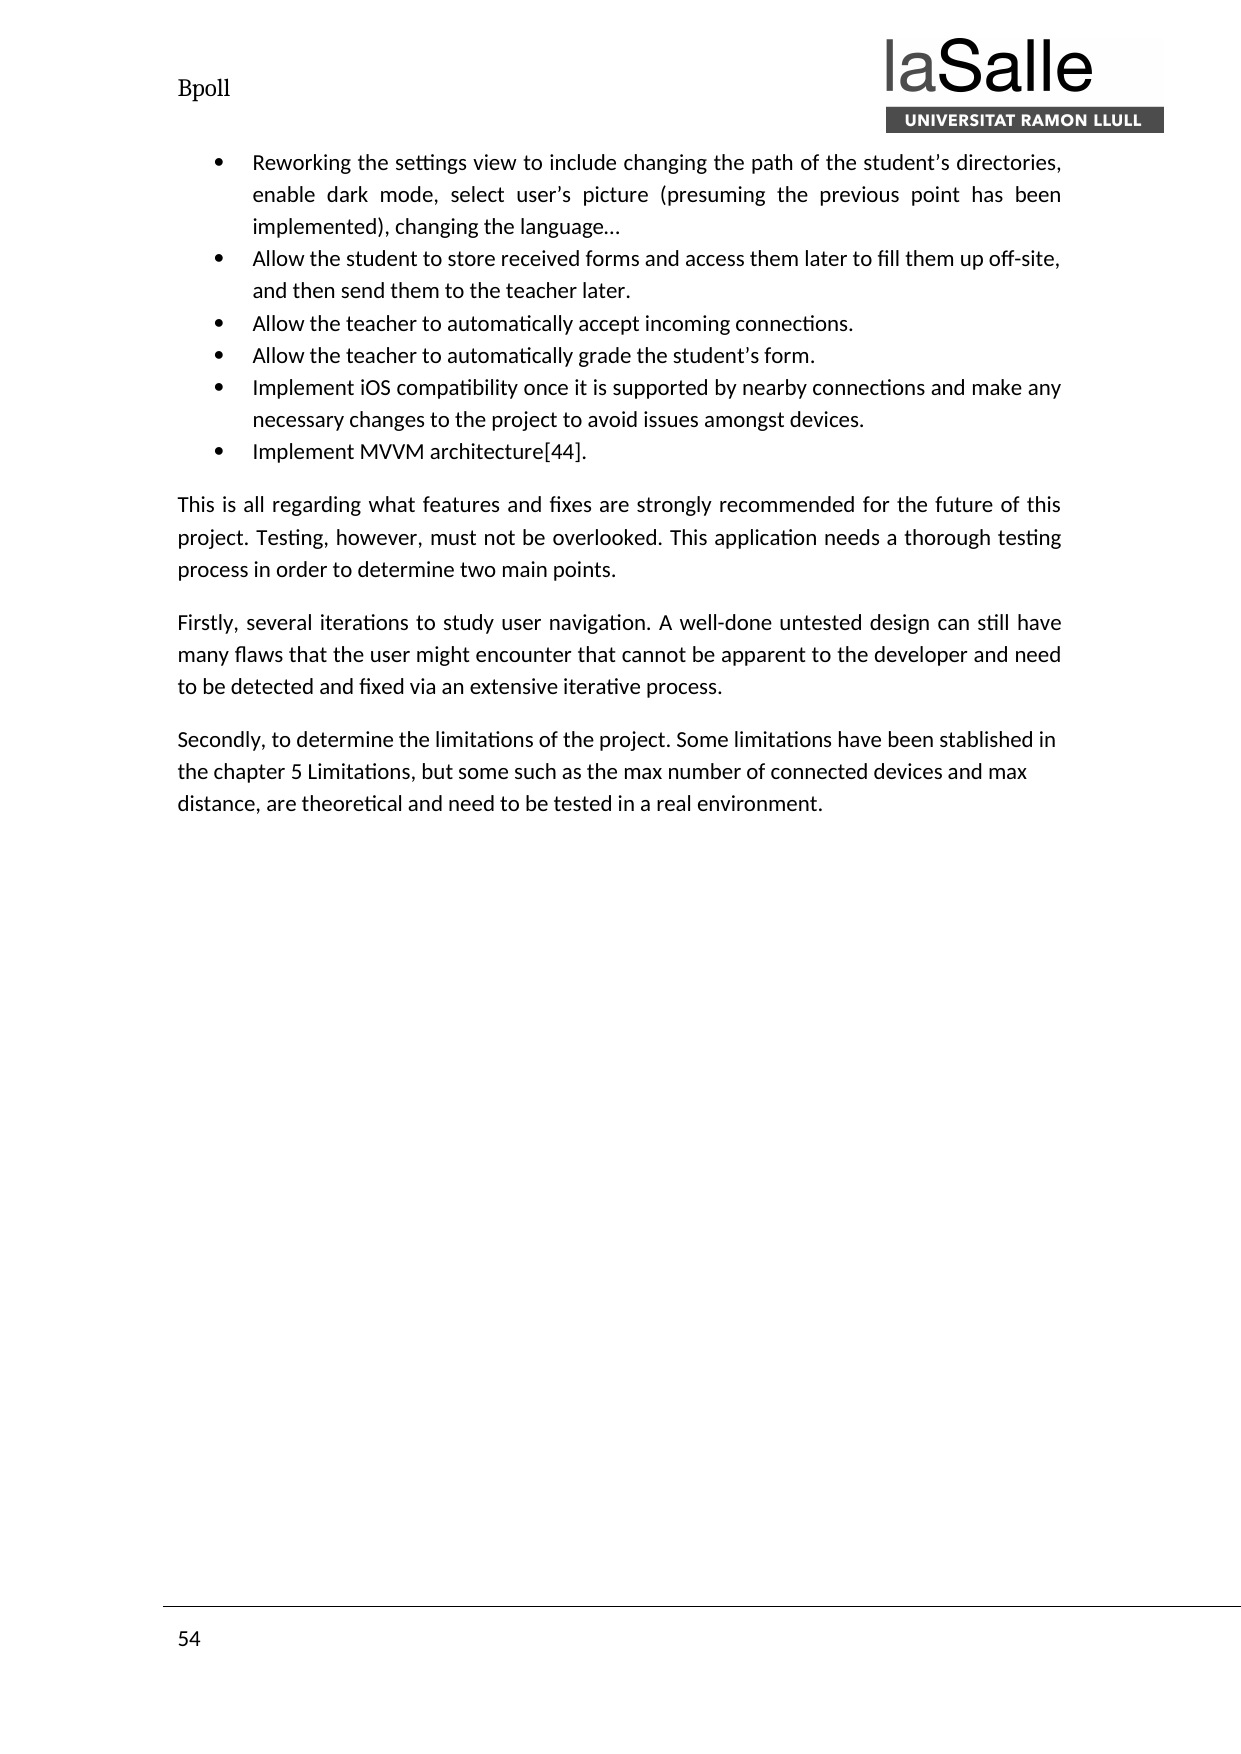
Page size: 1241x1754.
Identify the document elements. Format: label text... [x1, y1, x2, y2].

list Implement MVVM architecture[44]. [215, 437, 1063, 465]
text Firstly, several iterations to study user navigation. A well-done untested design can still have many flaws that the user might encounter that cannot be apparent to the developer and need to be detected and fixed via an extensive iterative process. [177, 608, 1063, 700]
list Reworking the settings view to include changing the path of the student’s directories, enable dark mode, select user’s picture (presuming the previous point has been implemented), changing the language… [215, 148, 1063, 240]
text This is all regarding what features and fixes are strongly recommended for the future of this project. Testing, however, must not be overlooked. This application needs a thorough testing process in order to determine two main points. [177, 490, 1063, 583]
text Secondly, to determine the limitations of the project. Some limitations have been stablished in the chapter 5 Limitations, but some such as the max number of connected devices and max distance, are theoretical and need to be tested in a real environment. [177, 725, 1063, 818]
picture [886, 38, 1164, 133]
list Allow the teacher to automatically accept incoming connections. [215, 309, 1063, 337]
list Allow the student to store received forms and access them later to fill them up off-site, and then send them to the teacher later. [215, 244, 1063, 304]
list Allow the teacher to automatically grade the student’s form. [215, 341, 1063, 369]
list Implement iOS compatibility once it is supported by nearby connections and make any necessary changes to the project to avoid issues amongst devices. [215, 373, 1063, 433]
